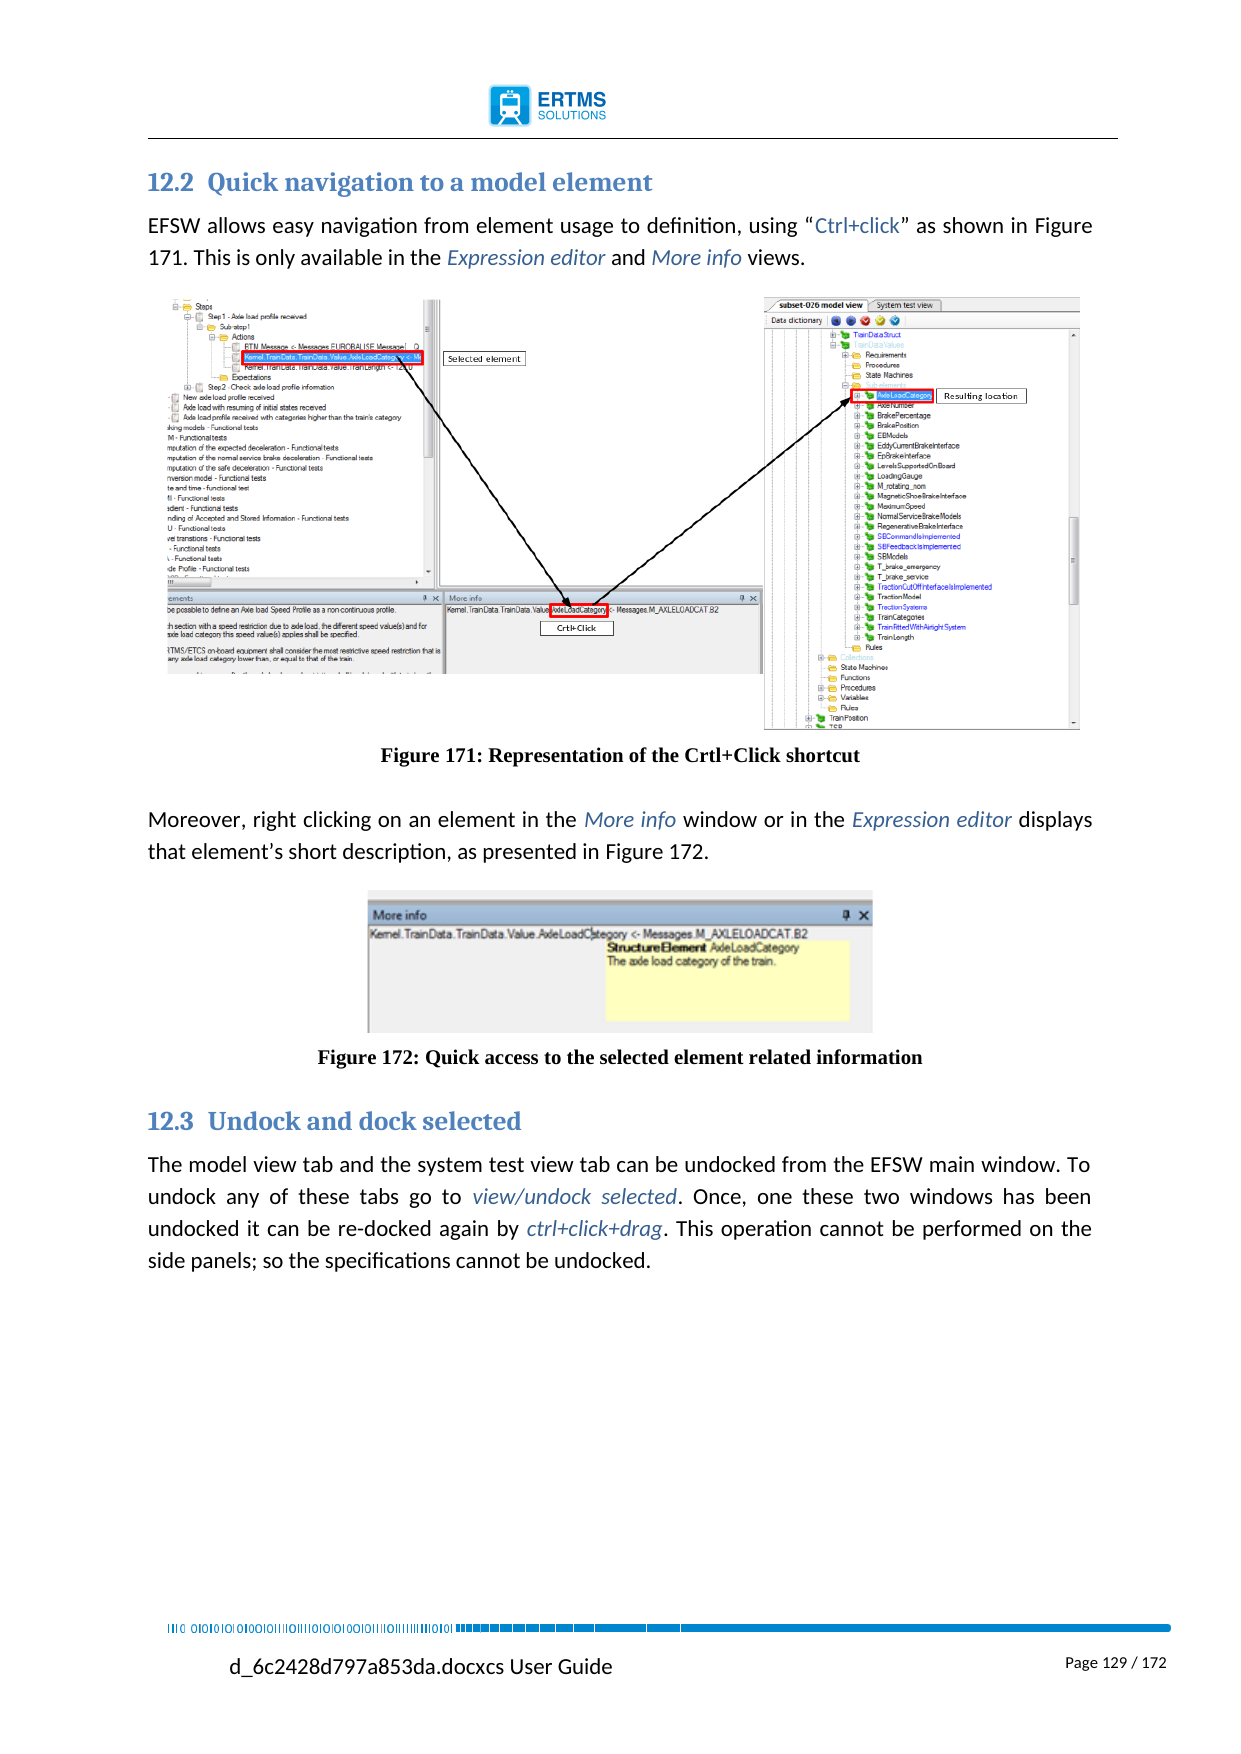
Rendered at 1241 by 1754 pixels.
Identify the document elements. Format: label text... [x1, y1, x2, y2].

picture [477, 73, 617, 138]
picture [367, 890, 873, 1033]
subtitle Undock and dock selected [148, 1106, 1093, 1138]
text The model view tab and the system test view tab can be undocked from the EFSW main window. To undock any of these tabs go to view/undock selected. Once, one these two windows has been undocked it can be re-docked again by ctrl+click+drag. This operation cannot be performed on the side panels; so the specifications cannot be undocked. [148, 1150, 1093, 1275]
picture [167, 1624, 1171, 1633]
subtitle Quick navigation to a model element [148, 167, 1093, 198]
